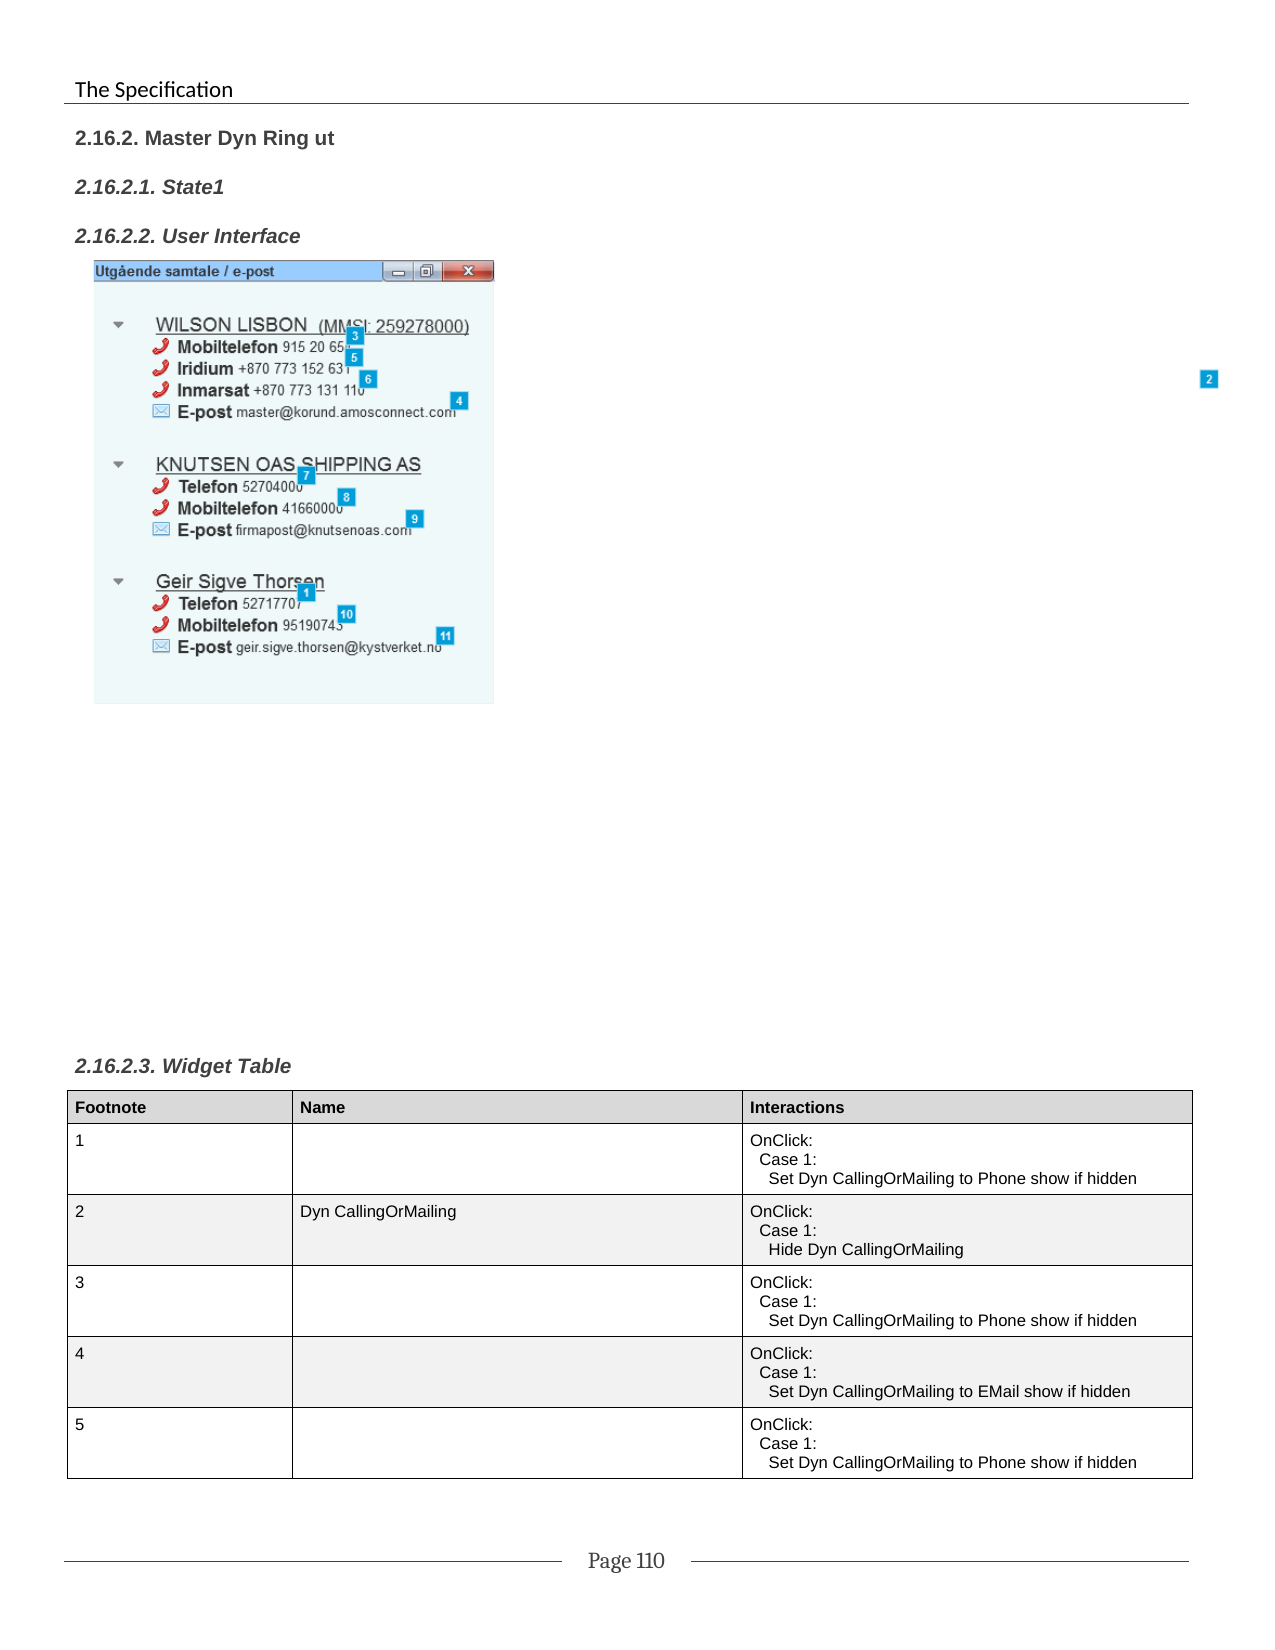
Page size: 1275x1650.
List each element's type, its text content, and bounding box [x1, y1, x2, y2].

subtitle Widget Table [75, 1054, 1200, 1078]
table_cell Dyn CallingOrMailing [293, 1195, 742, 1265]
table_cell [293, 1408, 742, 1478]
table_cell 4 [68, 1337, 292, 1407]
table_cell OnClick: Case 1: Hide Dyn CallingOrMailing [743, 1195, 1192, 1265]
table_cell [293, 1266, 742, 1336]
table_cell 1 [68, 1124, 292, 1194]
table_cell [743, 1408, 1192, 1478]
subtitle State1 [75, 175, 1200, 199]
table_cell 5 [68, 1408, 292, 1478]
subtitle User Interface [75, 224, 1200, 248]
table_cell 3 [68, 1266, 292, 1336]
table_cell [293, 1337, 742, 1407]
subtitle Master Dyn Ring ut [75, 126, 1200, 150]
table_cell 2 [68, 1195, 292, 1265]
table_cell [293, 1124, 742, 1194]
table_header Interactions [743, 1091, 1192, 1123]
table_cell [743, 1266, 1192, 1336]
table_header Name [293, 1091, 742, 1123]
table_cell OnClick: Case 1: Set Dyn CallingOrMailing to EMail show if hidden [743, 1337, 1192, 1407]
table_header Footnote [68, 1091, 292, 1123]
table_cell OnClick: Case 1: Set Dyn CallingOrMailing to Phone show if hidden [743, 1124, 1192, 1194]
